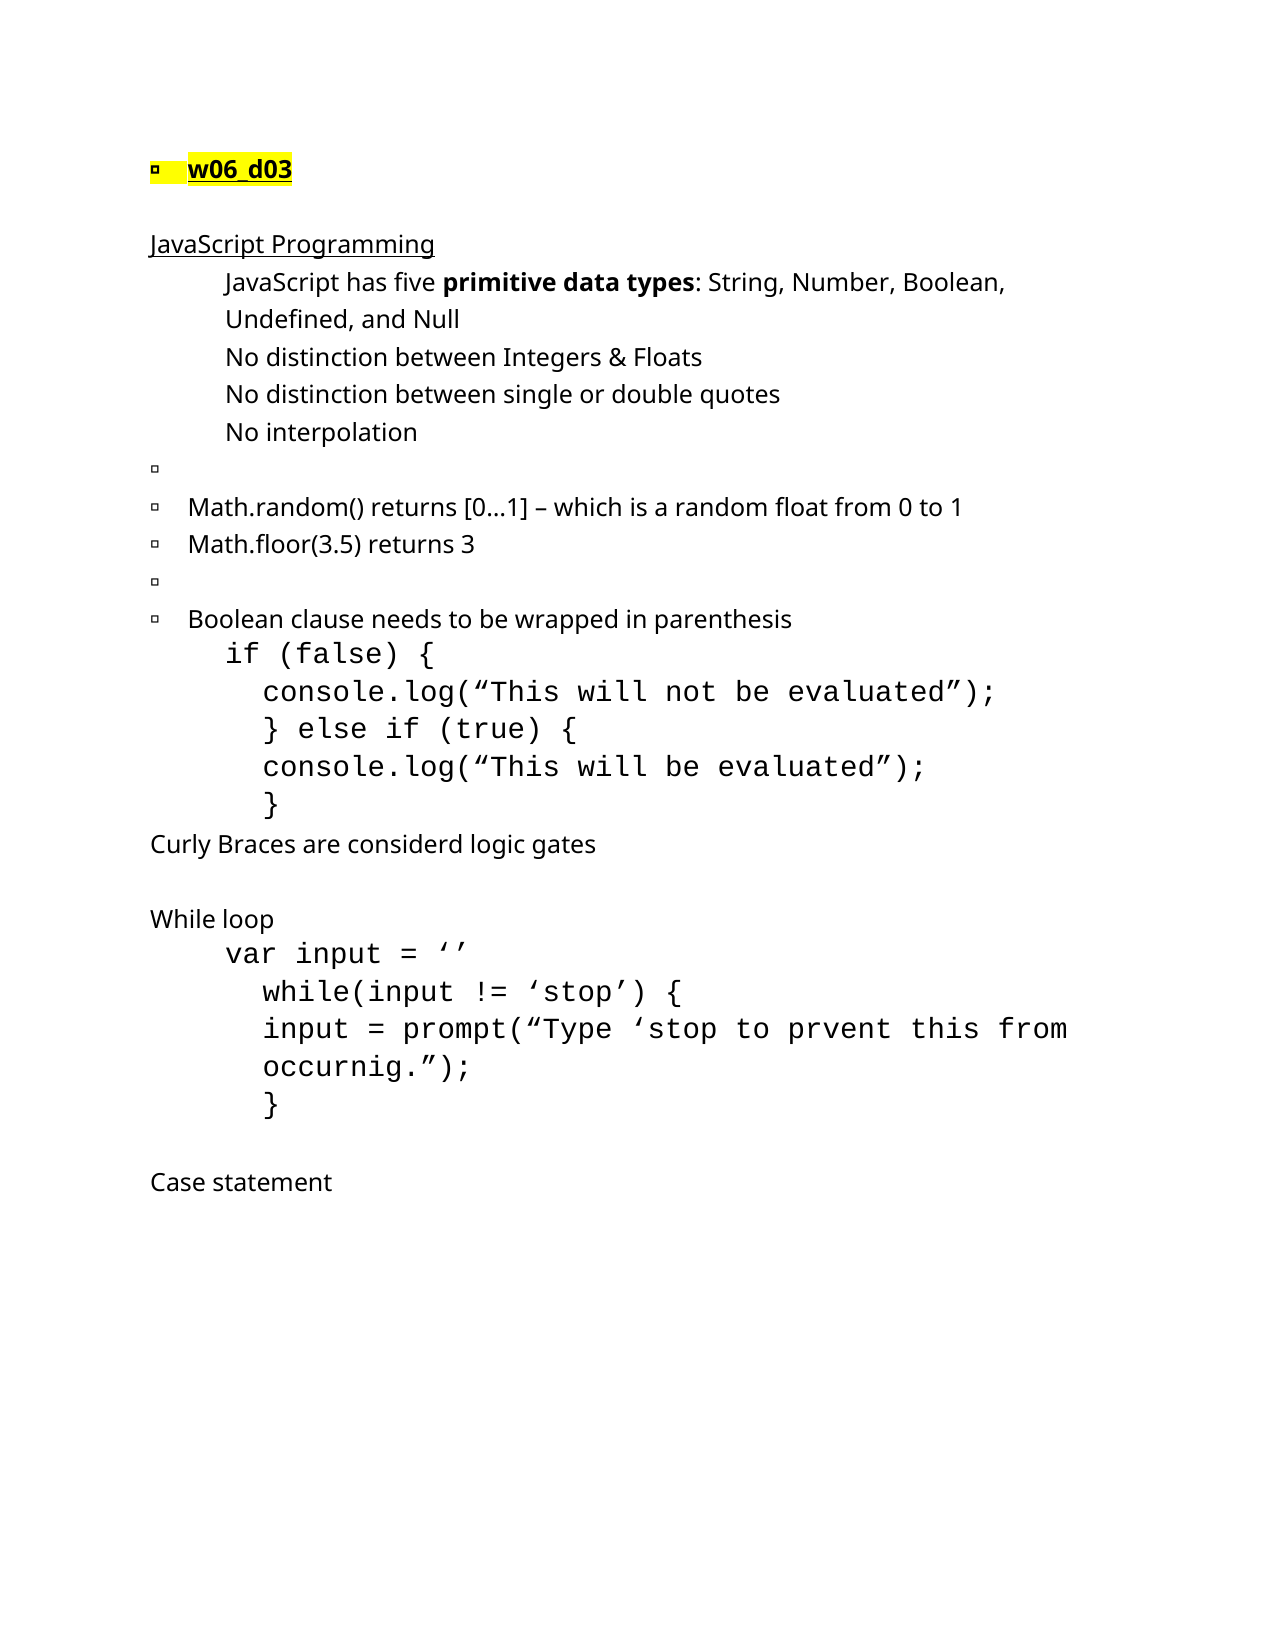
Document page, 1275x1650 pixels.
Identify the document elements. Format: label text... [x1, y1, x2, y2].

text Boolean clause needs to be wrapped in parenthesis [150, 600, 1125, 637]
text Math.floor(3.5) returns 3 [150, 525, 1125, 562]
list JavaScript Programming [150, 225, 1125, 262]
list } [262, 1087, 1125, 1125]
text No interpolation [225, 412, 1125, 450]
text No distinction between Integers & Floats [225, 337, 1125, 375]
list w06_d03 [150, 150, 1125, 187]
text Curly Braces are considerd logic gates [150, 825, 1125, 862]
text Math.random() returns [0…1] – which is a random float from 0 to 1 [150, 487, 1125, 525]
text Case statement [150, 1162, 1125, 1200]
text While loop [150, 900, 1125, 937]
list } else if (true) { [262, 712, 1125, 750]
text No distinction between single or double quotes [225, 375, 1125, 412]
text var input = ‘’ [225, 937, 1125, 975]
list input = prompt(“Type ‘stop to prvent this from occurnig.”); [262, 1012, 1125, 1087]
list } [262, 787, 1125, 825]
list while(input != ‘stop’) { [262, 975, 1125, 1012]
text JavaScript has five primitive data types: String, Number, Boolean, Undefined, and Null [225, 262, 1125, 337]
list console.log(“This will not be evaluated”); [262, 675, 1125, 712]
list console.log(“This will be evaluated”); [262, 750, 1125, 787]
text if (false) { [225, 637, 1125, 675]
